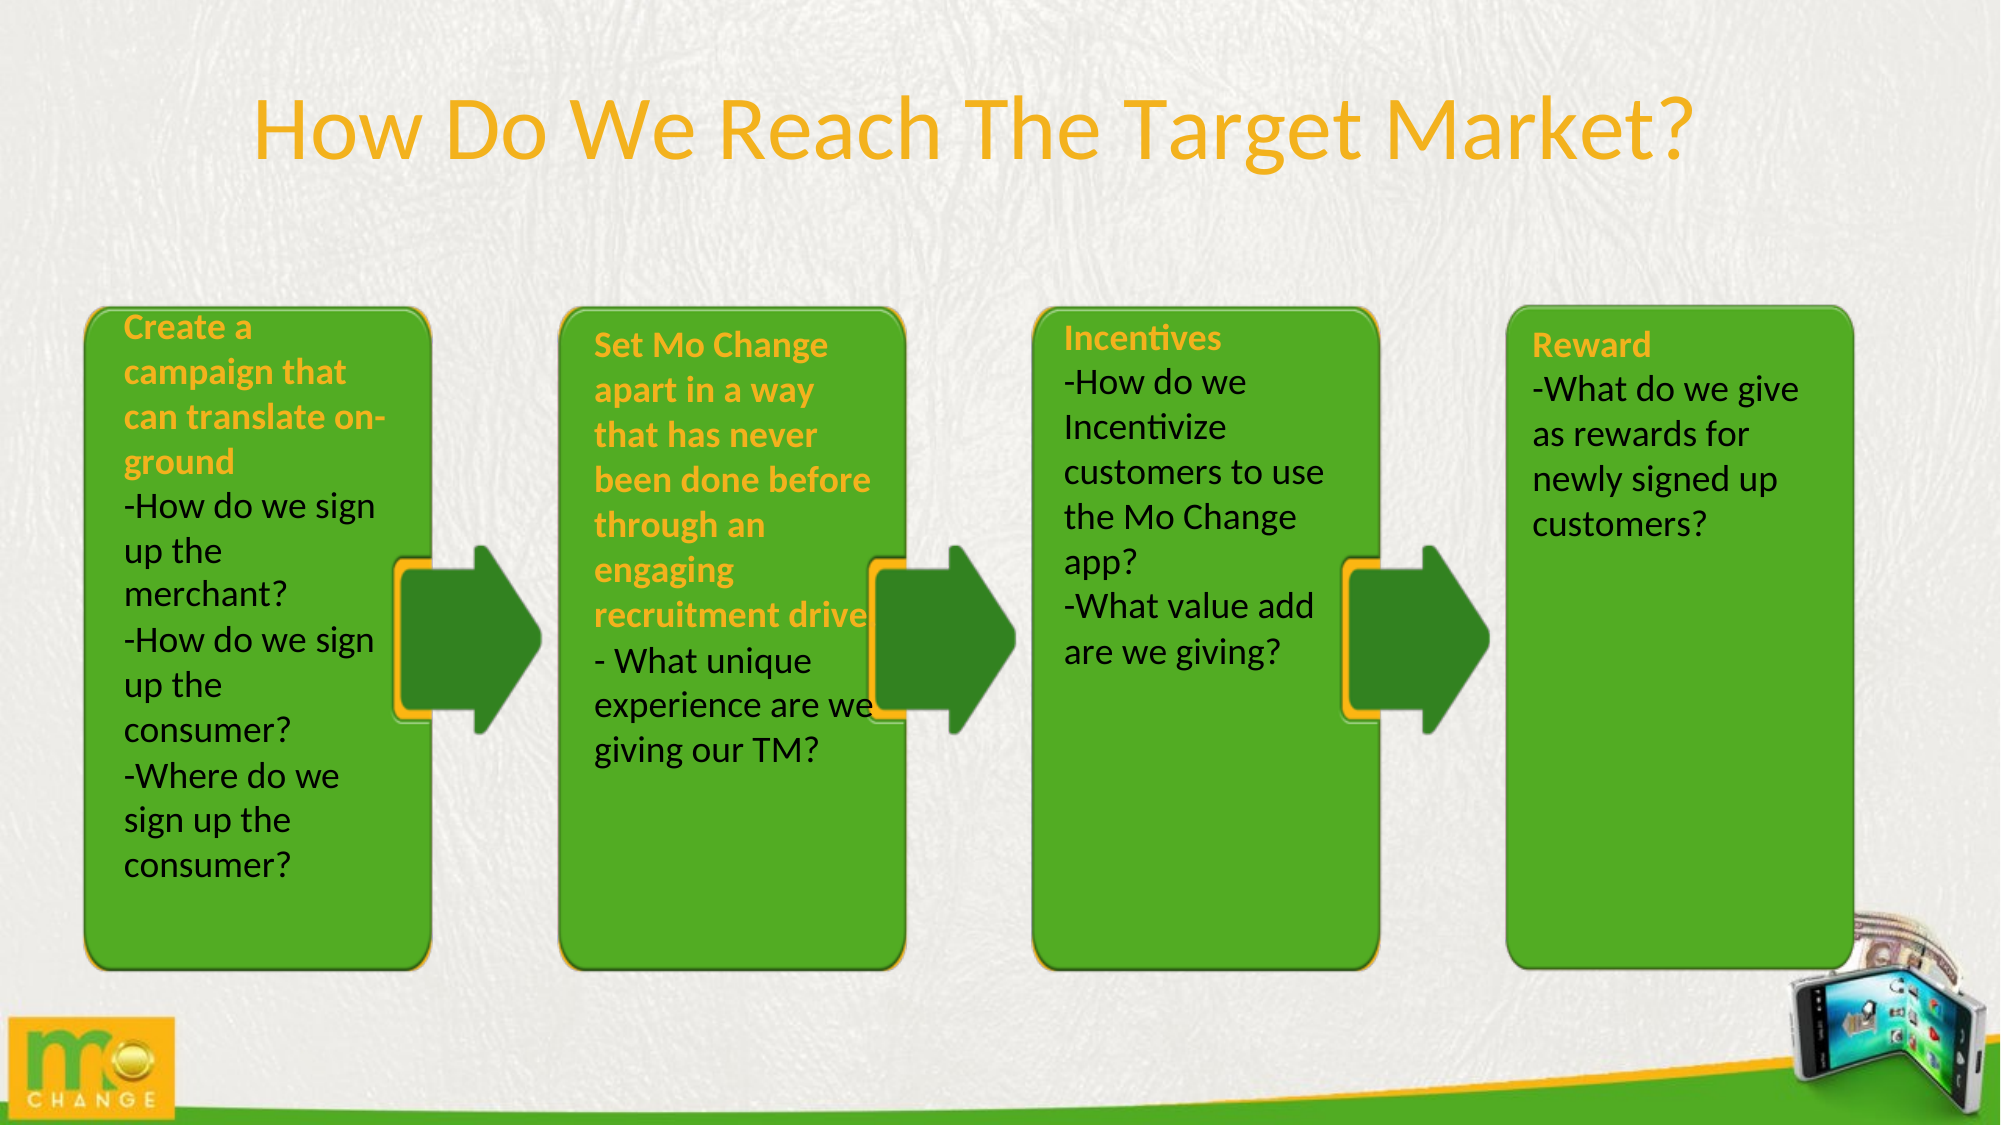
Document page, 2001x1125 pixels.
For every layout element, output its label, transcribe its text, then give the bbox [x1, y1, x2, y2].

text - What unique experience are we giving our TM? [594, 637, 879, 772]
text up the merchant? [123, 528, 341, 616]
text Reward [1532, 321, 1979, 366]
text Set Mo Change apart in a way that has never been done before through an engaging recruitment drive. [594, 322, 879, 637]
text -Where do we sign up the consumer? [123, 752, 341, 887]
picture [0, 0, 2001, 1125]
text -How do we sign up the consumer? [123, 617, 388, 751]
text -How do we sign [123, 484, 388, 527]
text are we giving? [1063, 628, 1327, 673]
text -How do we Incentivize customers to use the Mo Change app? [1063, 359, 1327, 584]
text Incentives [1063, 314, 1327, 359]
text -What value add [1063, 584, 1327, 628]
subtitle How Do We Reach The Target Market? [250, 70, 1701, 182]
subtitle Create a campaign that can translate on- ground [123, 304, 388, 484]
text -What do we give as rewards for newly signed up customers? [1532, 366, 1830, 546]
